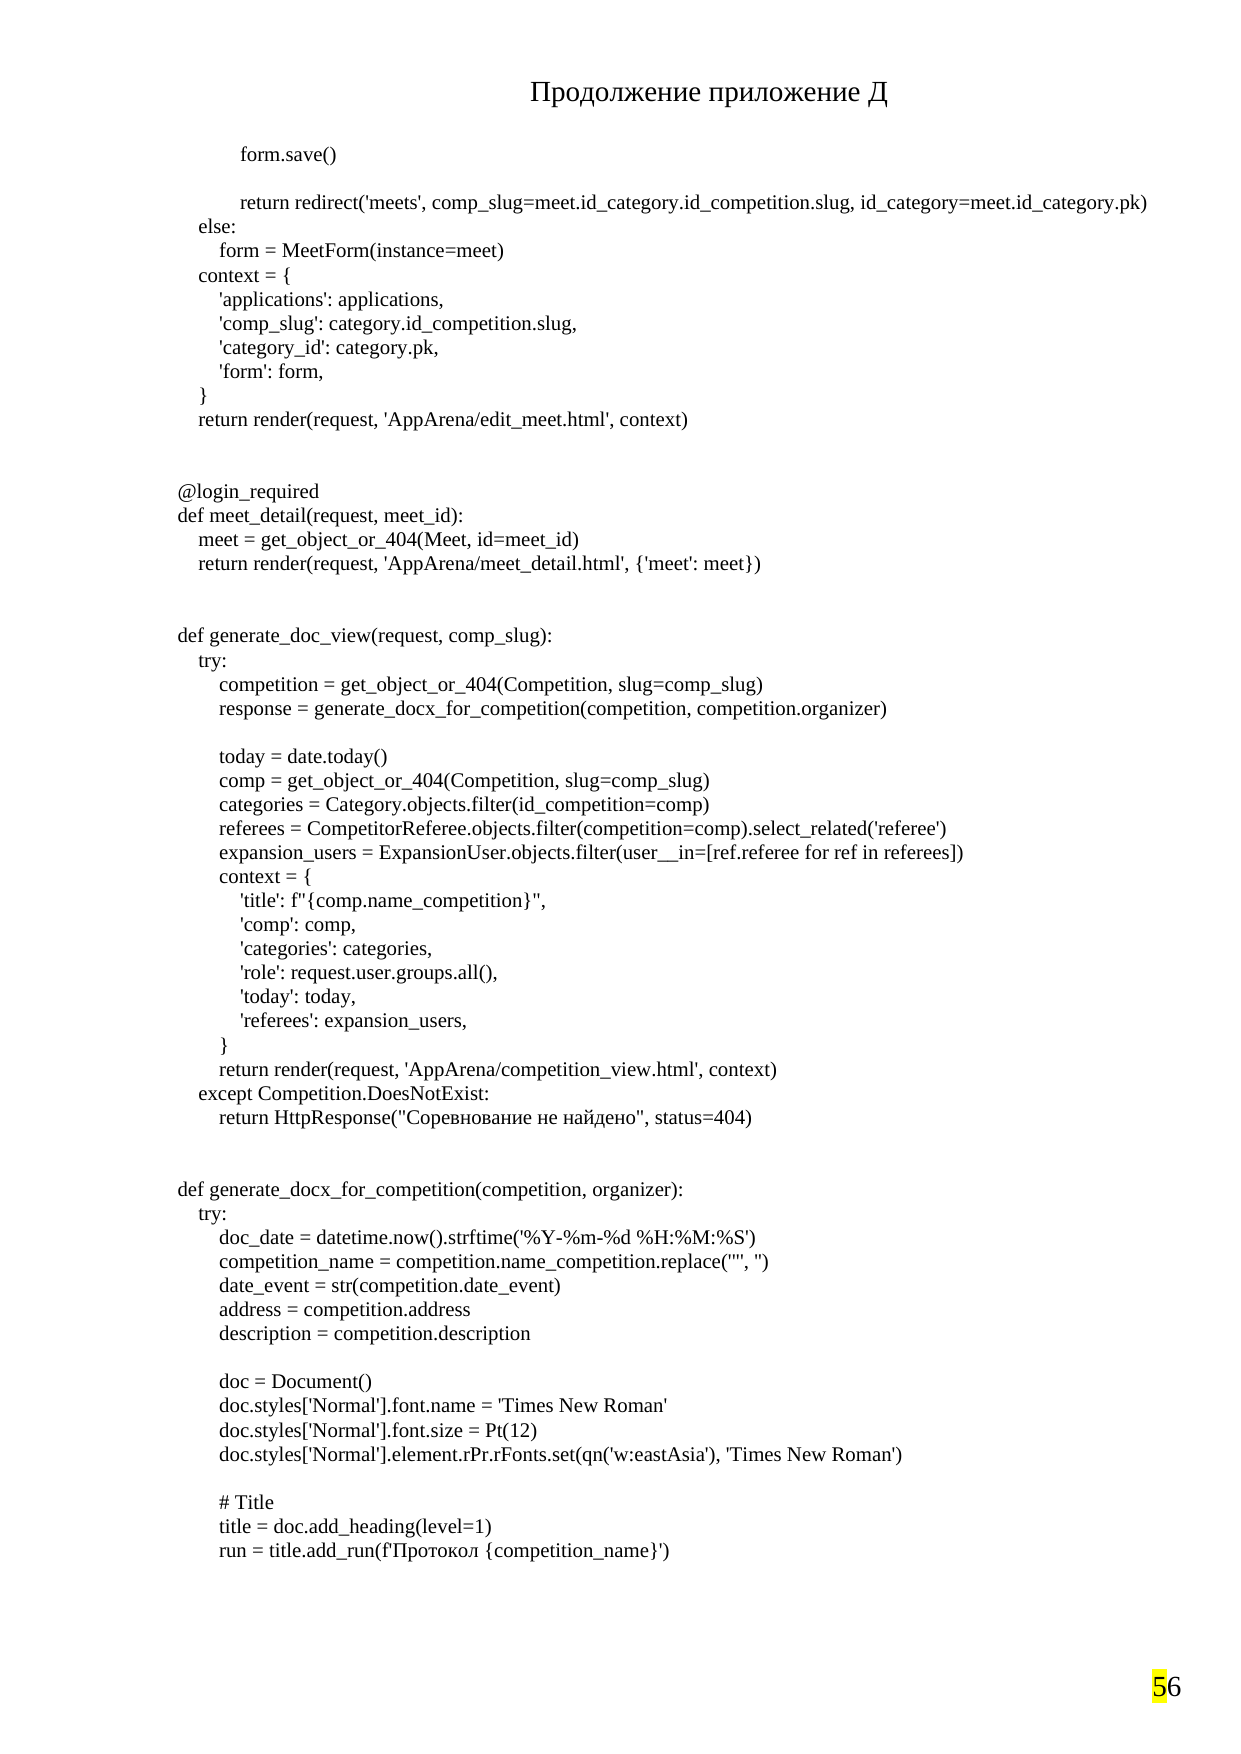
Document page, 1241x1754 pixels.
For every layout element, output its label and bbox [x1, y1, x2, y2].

text [177, 118, 1181, 1562]
